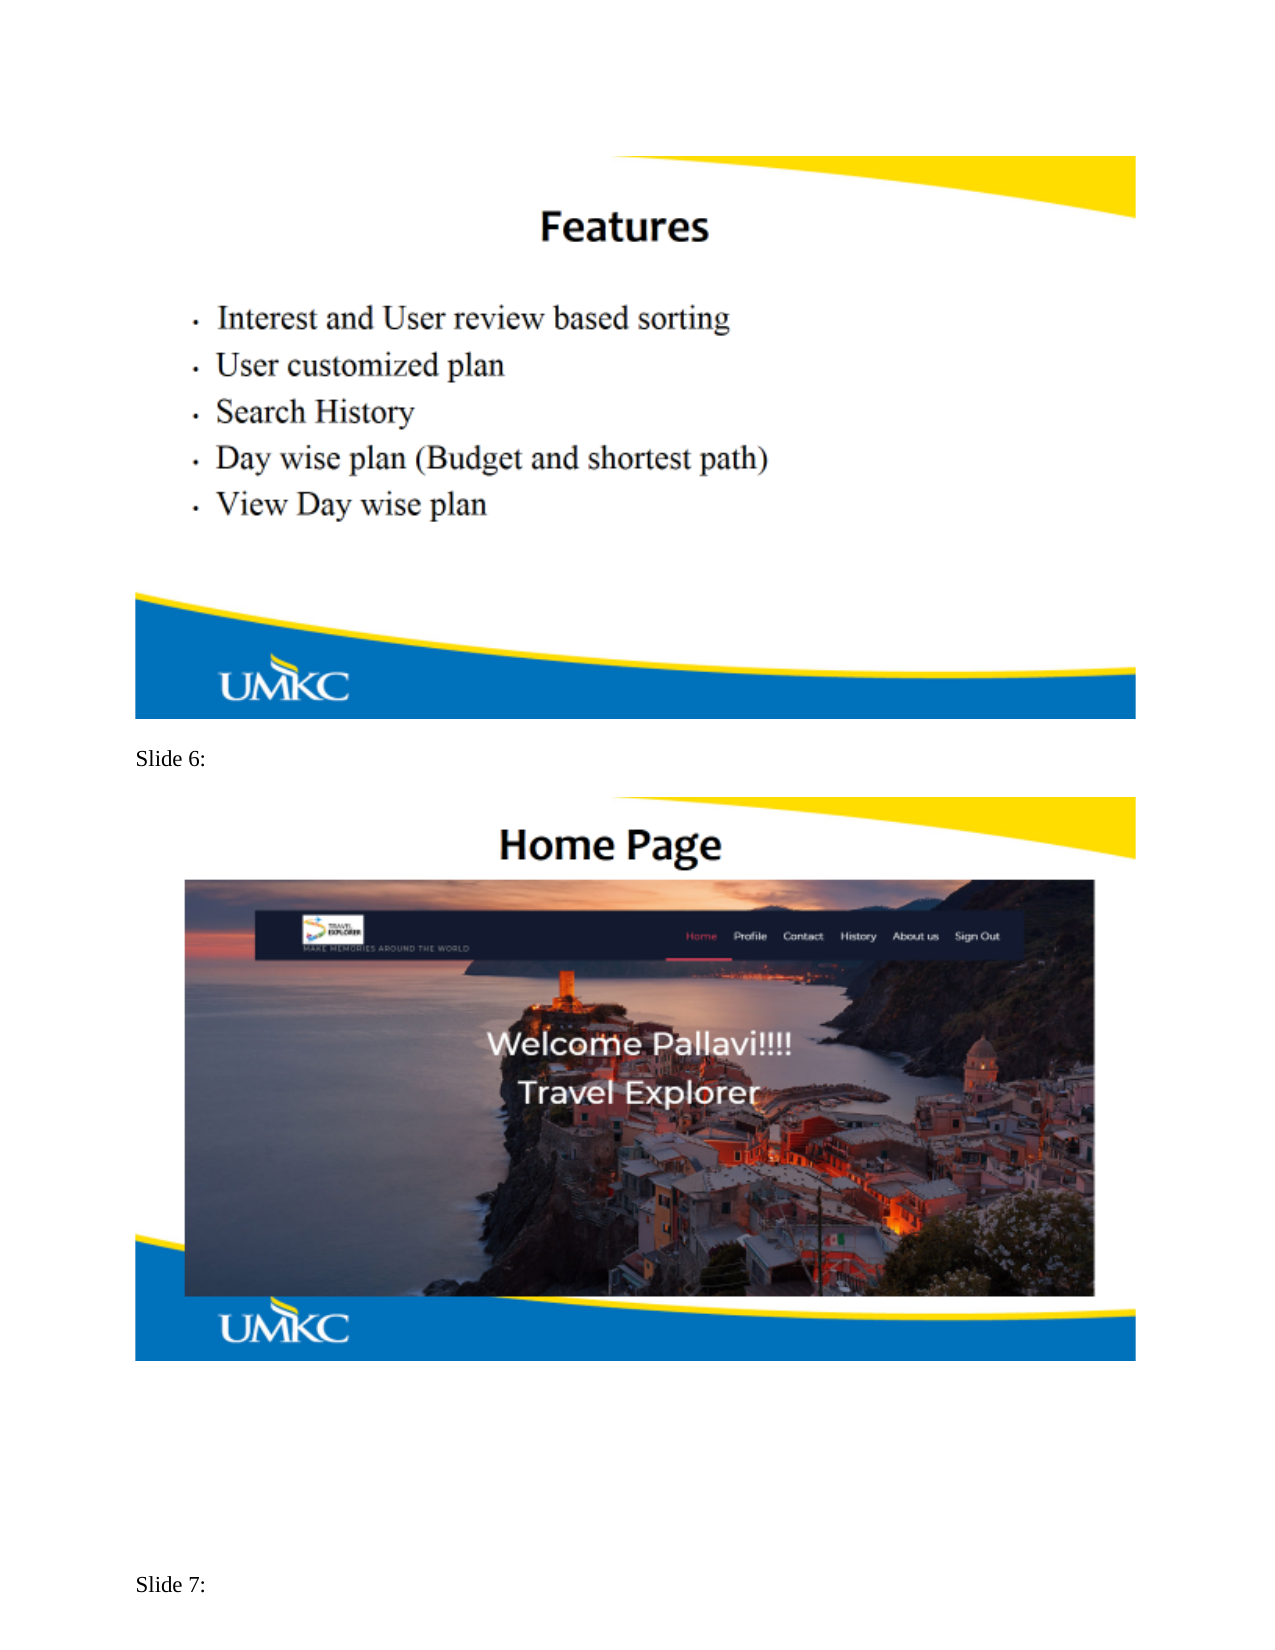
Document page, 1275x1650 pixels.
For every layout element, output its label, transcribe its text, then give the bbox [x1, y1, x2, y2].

picture [135, 797, 1136, 1361]
text Slide 7: [135, 1571, 1200, 1598]
picture [135, 156, 1136, 719]
text Slide 6: [135, 745, 1200, 772]
